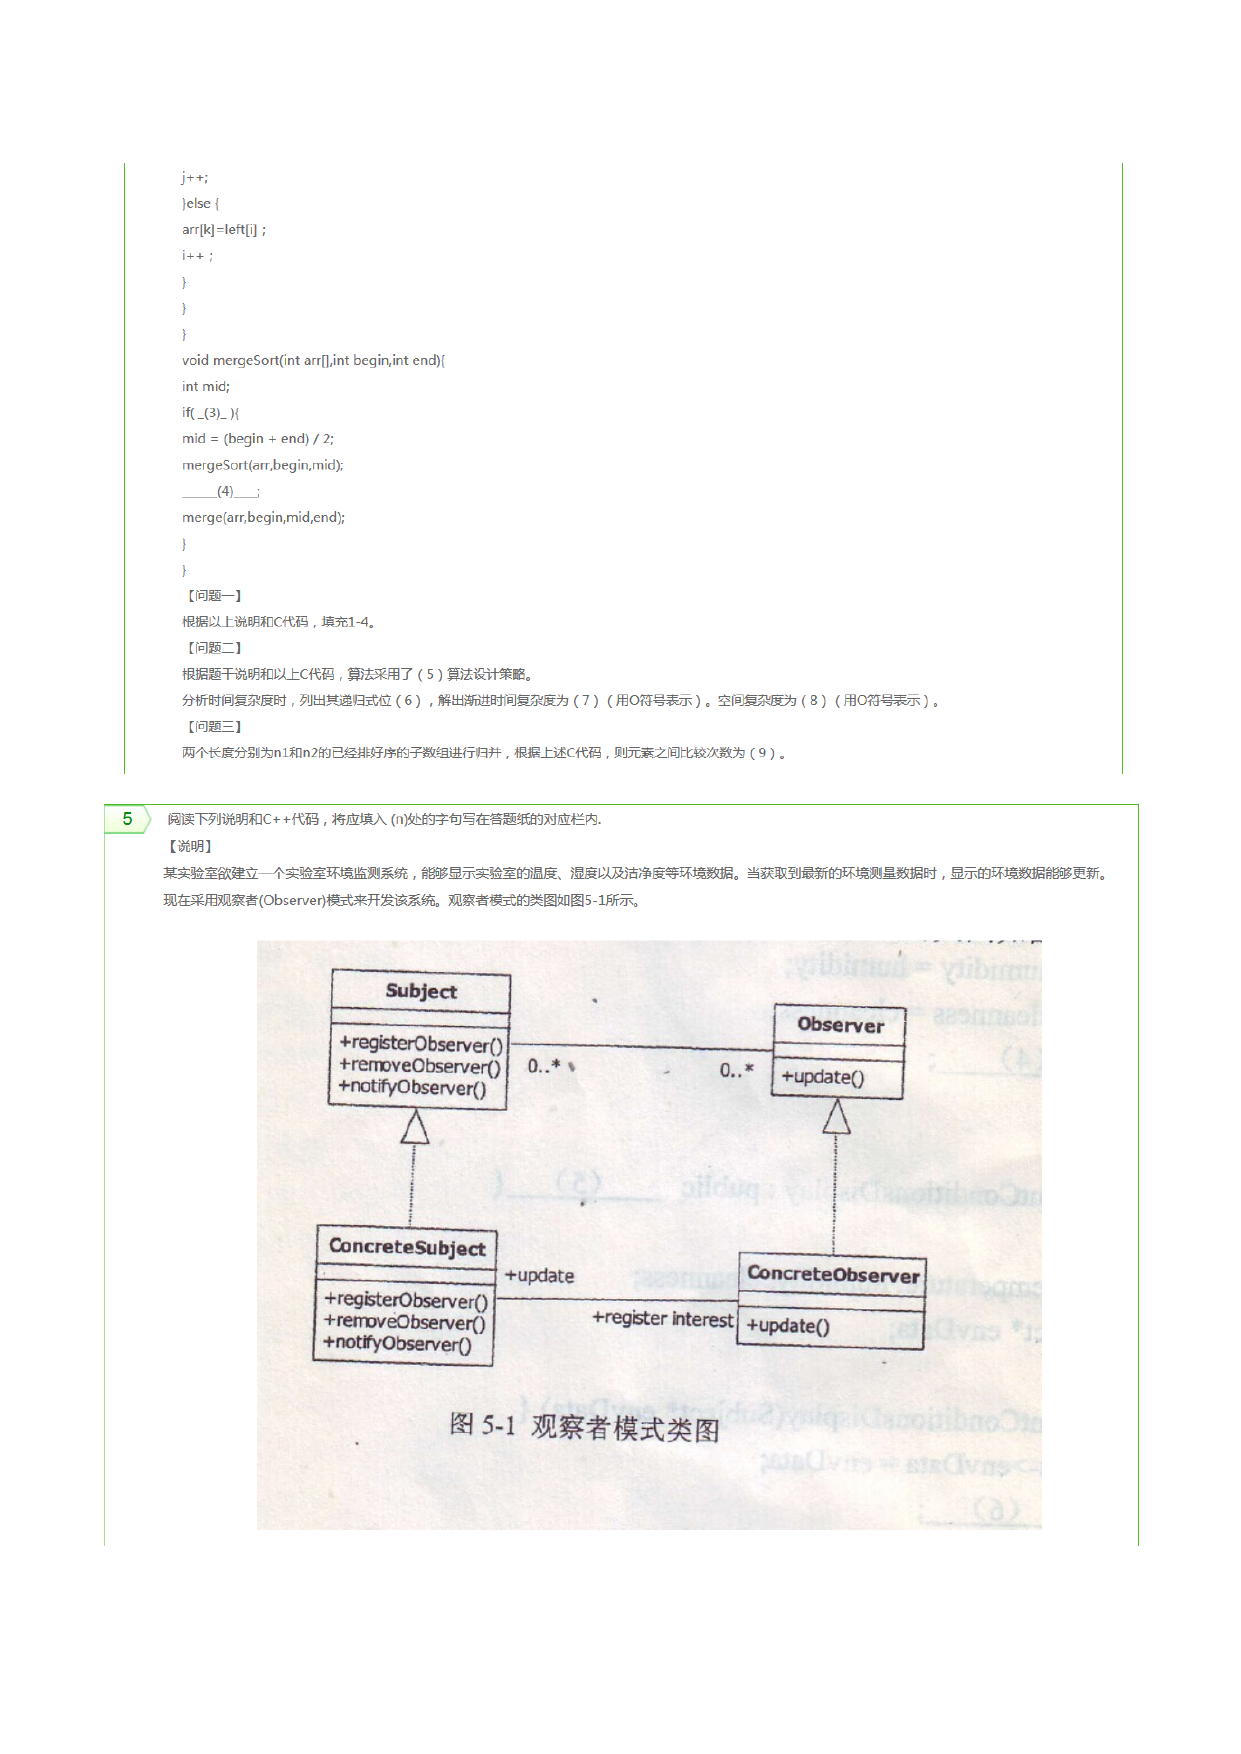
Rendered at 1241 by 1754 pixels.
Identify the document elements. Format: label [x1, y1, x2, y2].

picture [95, 798, 1145, 1546]
picture [115, 163, 1125, 774]
